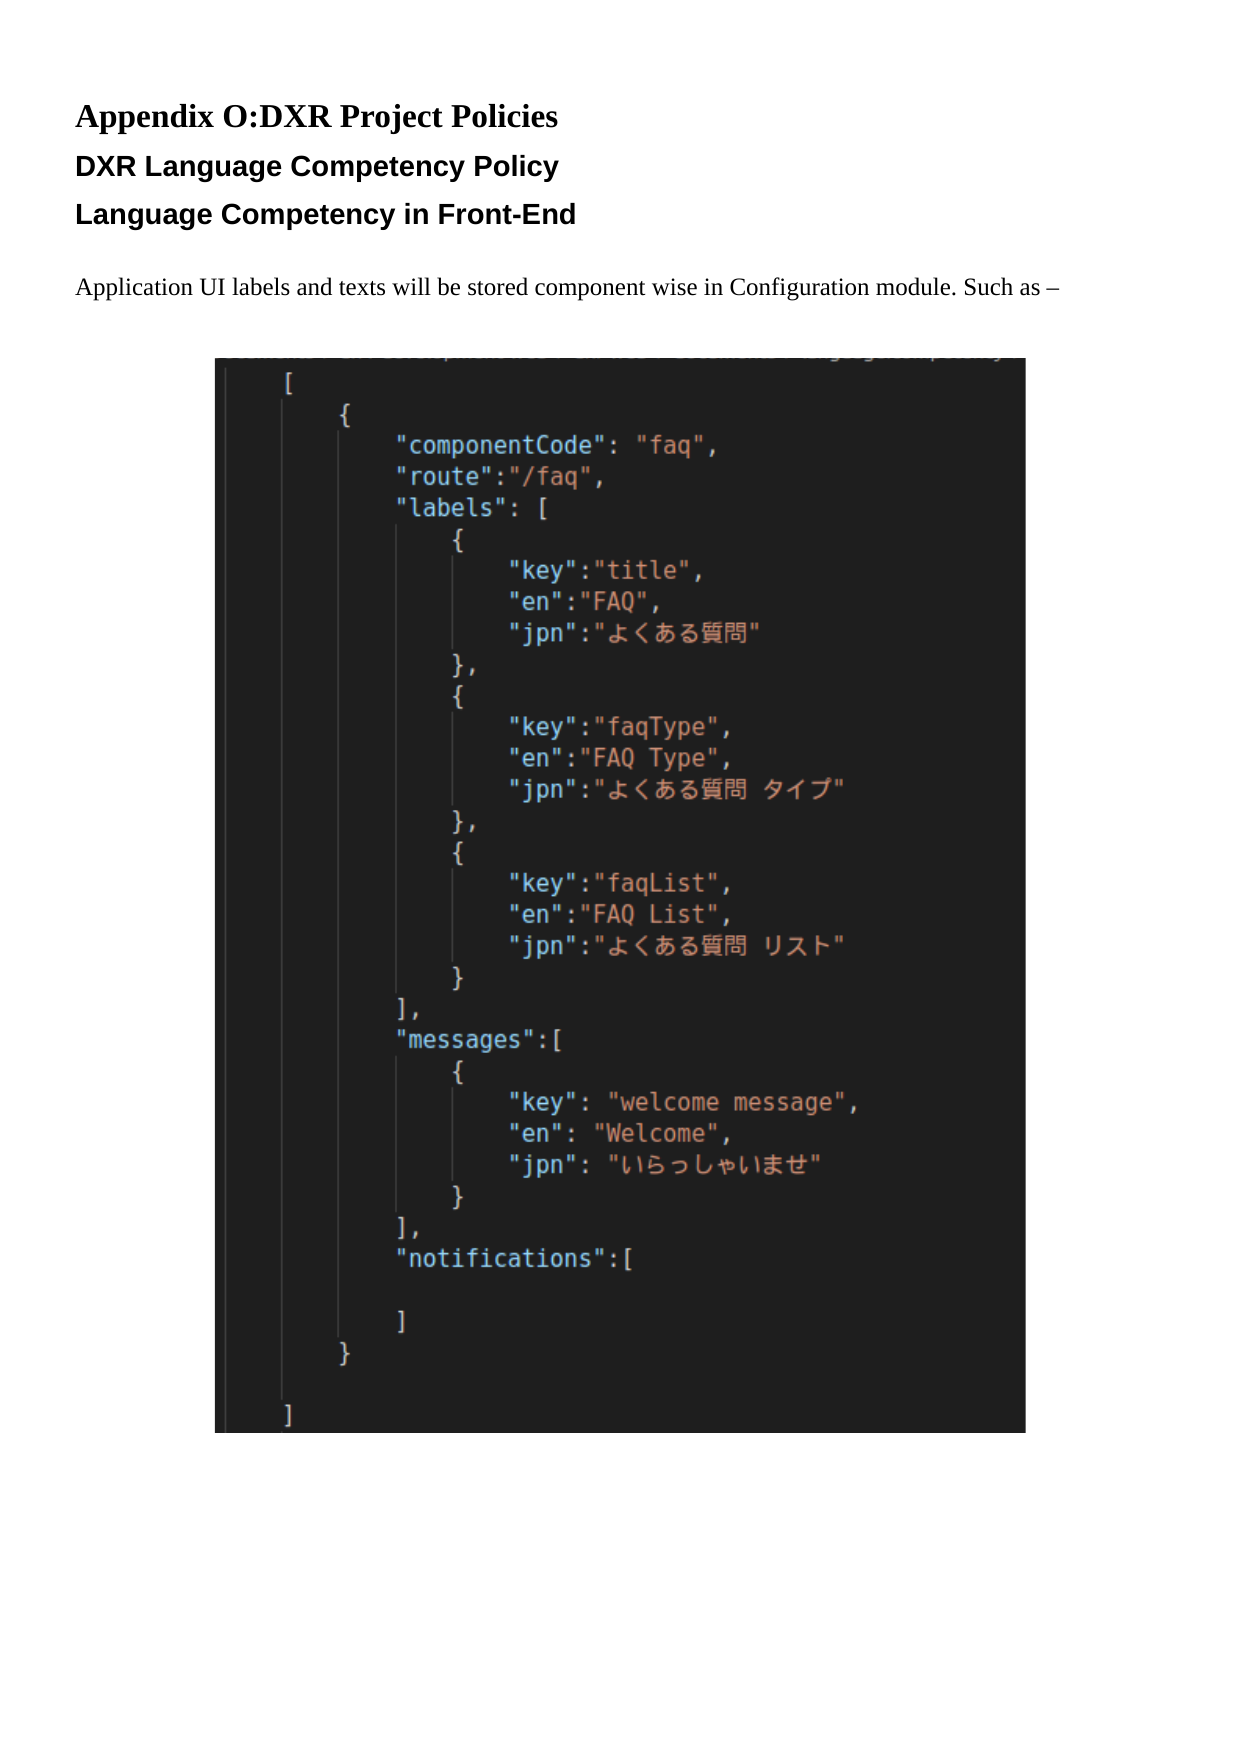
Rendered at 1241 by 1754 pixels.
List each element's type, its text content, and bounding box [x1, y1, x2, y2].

subtitle Appendix O:DXR Project Policies [75, 96, 1165, 134]
subtitle DXR Language Competency Policy [75, 149, 1165, 182]
text Application UI labels and texts will be stored component wise in Configuration module. Such as – [75, 272, 1165, 300]
subtitle Language Competency in Front-End [75, 197, 1165, 230]
picture [214, 358, 1026, 1433]
